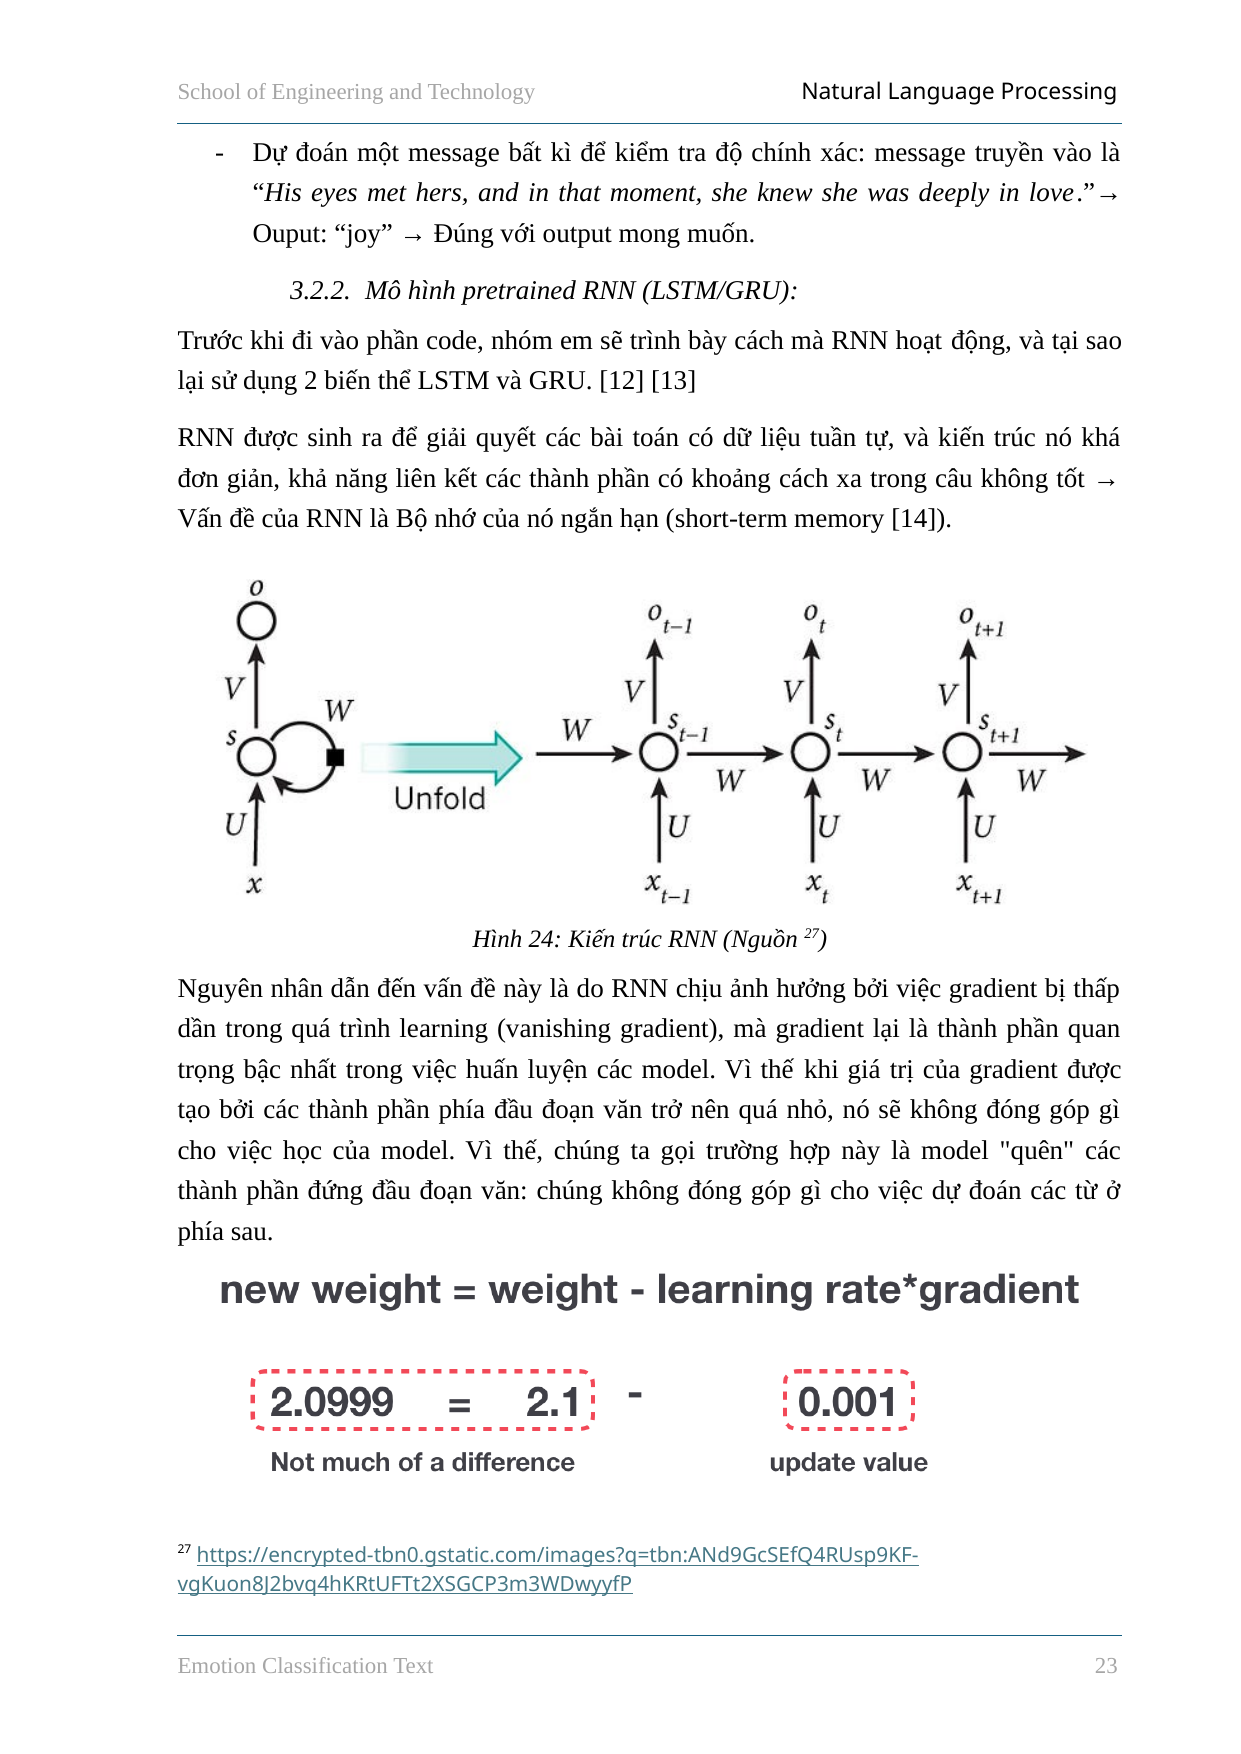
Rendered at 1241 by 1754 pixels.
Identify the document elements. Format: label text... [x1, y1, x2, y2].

text Hình 24: Kiến trúc RNN (Nguồn ) [177, 924, 1122, 953]
text Trước khi đi vào phần code, nhóm em sẽ trình bày cách mà RNN hoạt động, và tại sao lại sử dụng 2 biến thể LSTM và GRU. [12] [13] [177, 324, 1122, 396]
picture [208, 1271, 1092, 1477]
text Nguyên nhân dẫn đến vấn đề này là do RNN chịu ảnh hưởng bởi việc gradient bị thấp dần trong quá trình learning (vanishing gradient), mà gradient lại là thành phần quan trọng bậc nhất trong việc huấn luyện các model. Vì thế khi giá trị của gradient được tạo bởi các thành phần phía đầu đoạn văn trở nên quá nhỏ, nó sẽ không đóng góp gì cho việc học của model. Vì thế, chúng ta gọi trường hợp này là model "quên" các thành phần đứng đầu đoạn văn: chúng không đóng góp gì cho việc dự đoán các từ ở phía sau. [177, 972, 1122, 1246]
text Mô hình pretrained RNN (LSTM/GRU): [290, 274, 1122, 305]
text RNN được sinh ra để giải quyết các bài toán có dữ liệu tuần tự, và kiến trúc nó khá đơn giản, khả năng liên kết các thành phần có khoảng cách xa trong câu không tốt → Vấn đề của RNN là Bộ nhớ của nó ngắn hạn (short-term memory [14]). [177, 422, 1122, 533]
list Dự đoán một message bất kì để kiểm tra độ chính xác: message truyền vào là “His eyes met hers, and in that moment, she knew she was deeply in love.”→ Ouput: “joy” → Đúng với output mong muốn. [215, 136, 1122, 248]
picture [206, 559, 1093, 916]
